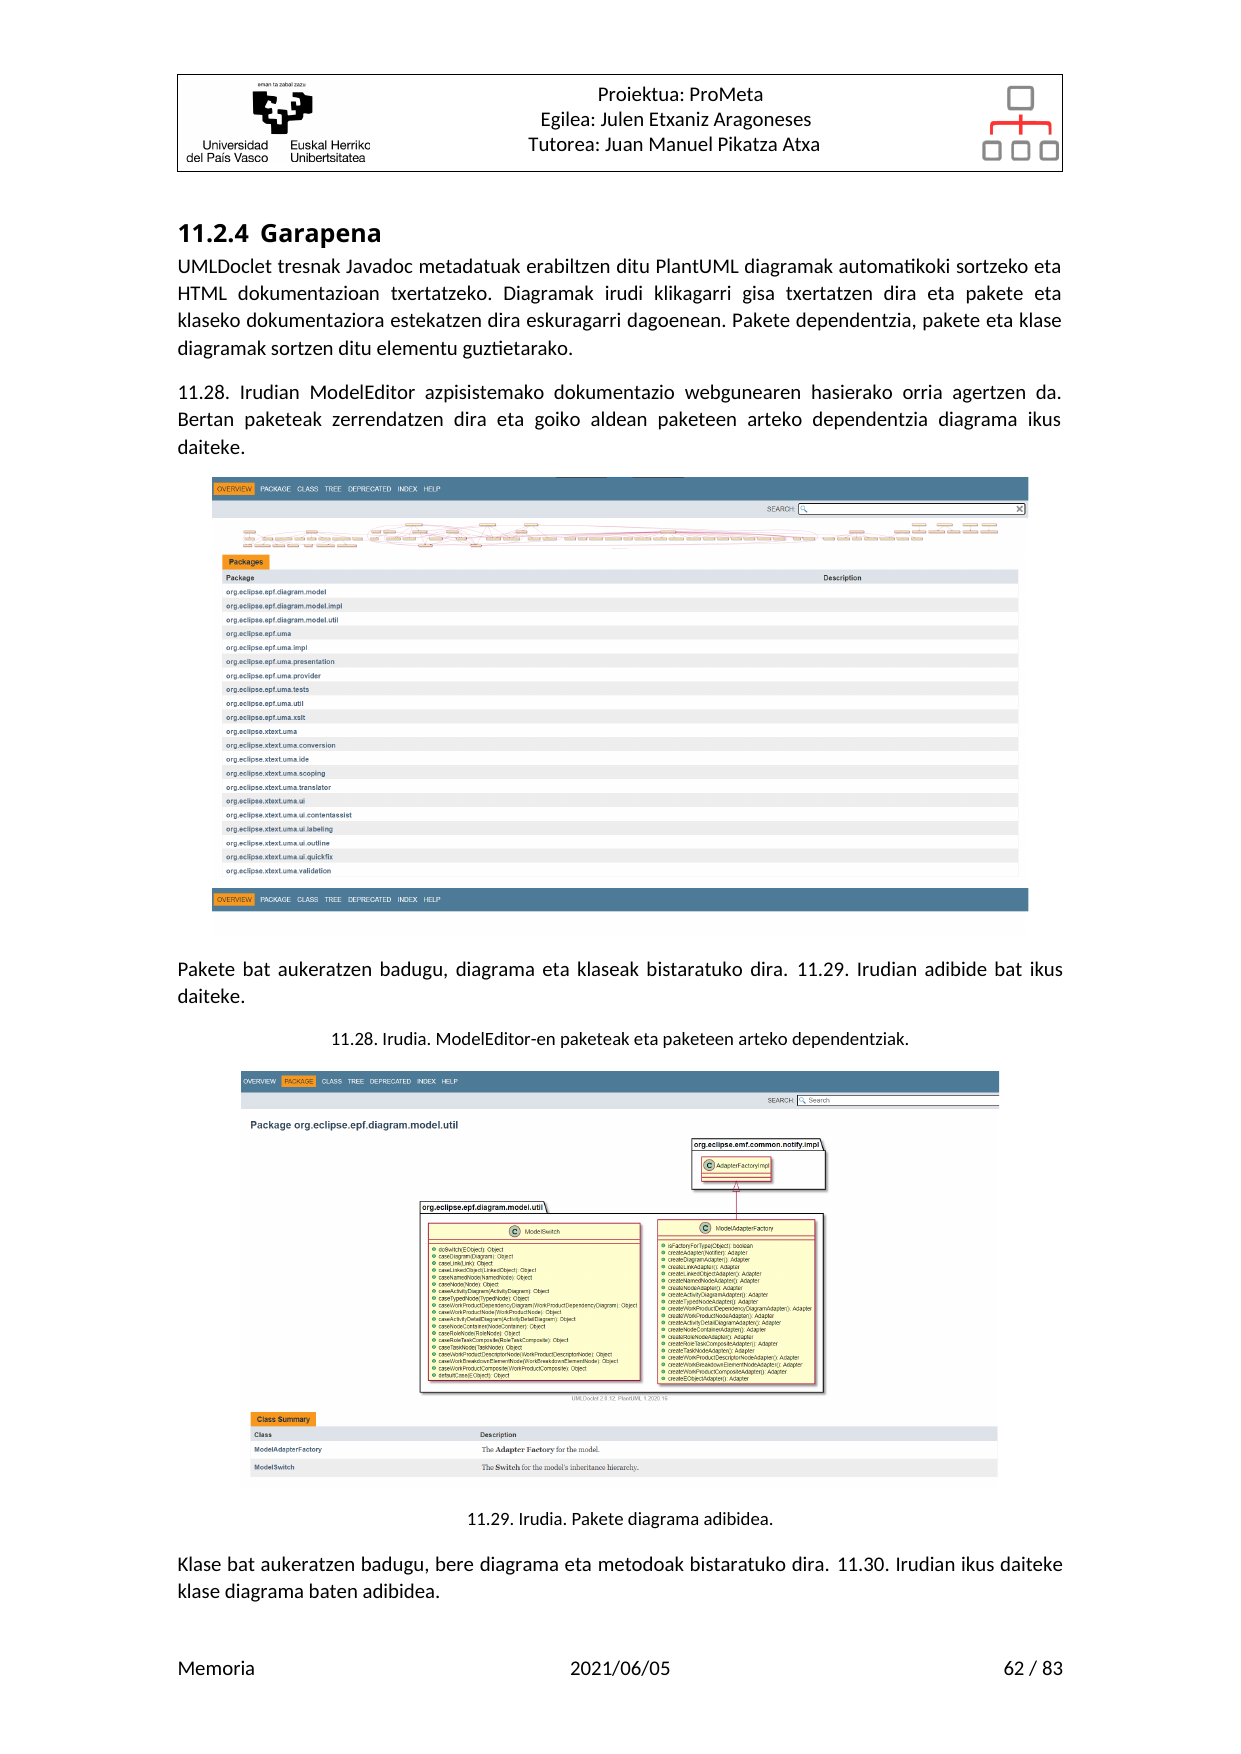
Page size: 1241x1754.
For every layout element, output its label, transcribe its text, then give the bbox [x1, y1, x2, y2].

picture [241, 1071, 1000, 1489]
picture [182, 80, 370, 162]
picture [978, 80, 1060, 162]
text UMLDoclet tresnak Javadoc metadatuak erabiltzen ditu PlantUML diagramak automatikoki sortzeko eta HTML dokumentazioan txertatzeko. Diagramak irudi klikagarri gisa txertatzen dira eta pakete eta klaseko dokumentaziora estekatzen dira eskuragarri dagoenean. Pakete dependentzia, pakete eta klase diagramak sortzen ditu elementu guztietarako. [177, 253, 1063, 360]
picture [212, 477, 1029, 937]
subtitle Garapena [177, 216, 1063, 250]
